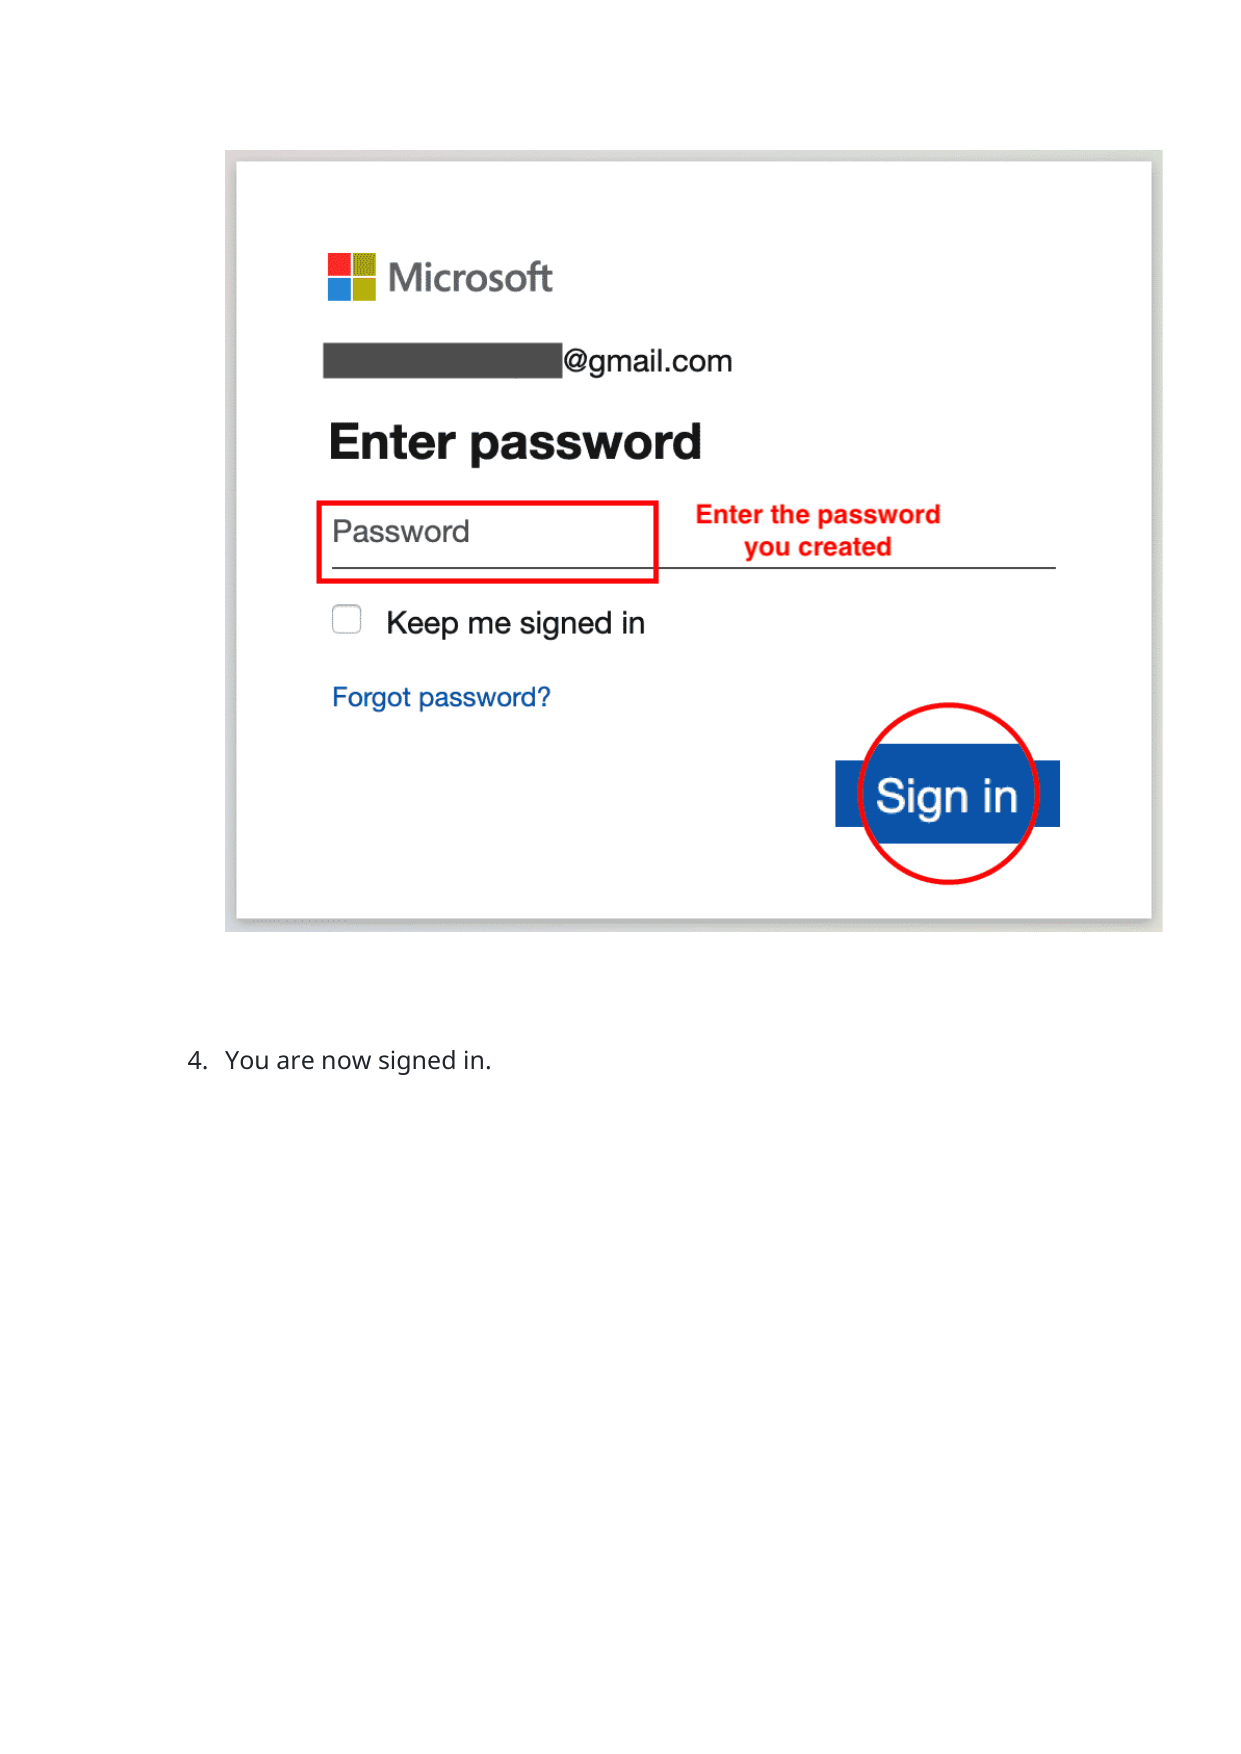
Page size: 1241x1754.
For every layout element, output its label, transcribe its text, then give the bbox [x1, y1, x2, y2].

picture [225, 150, 1163, 932]
list You are now signed in. [187, 1043, 1090, 1077]
